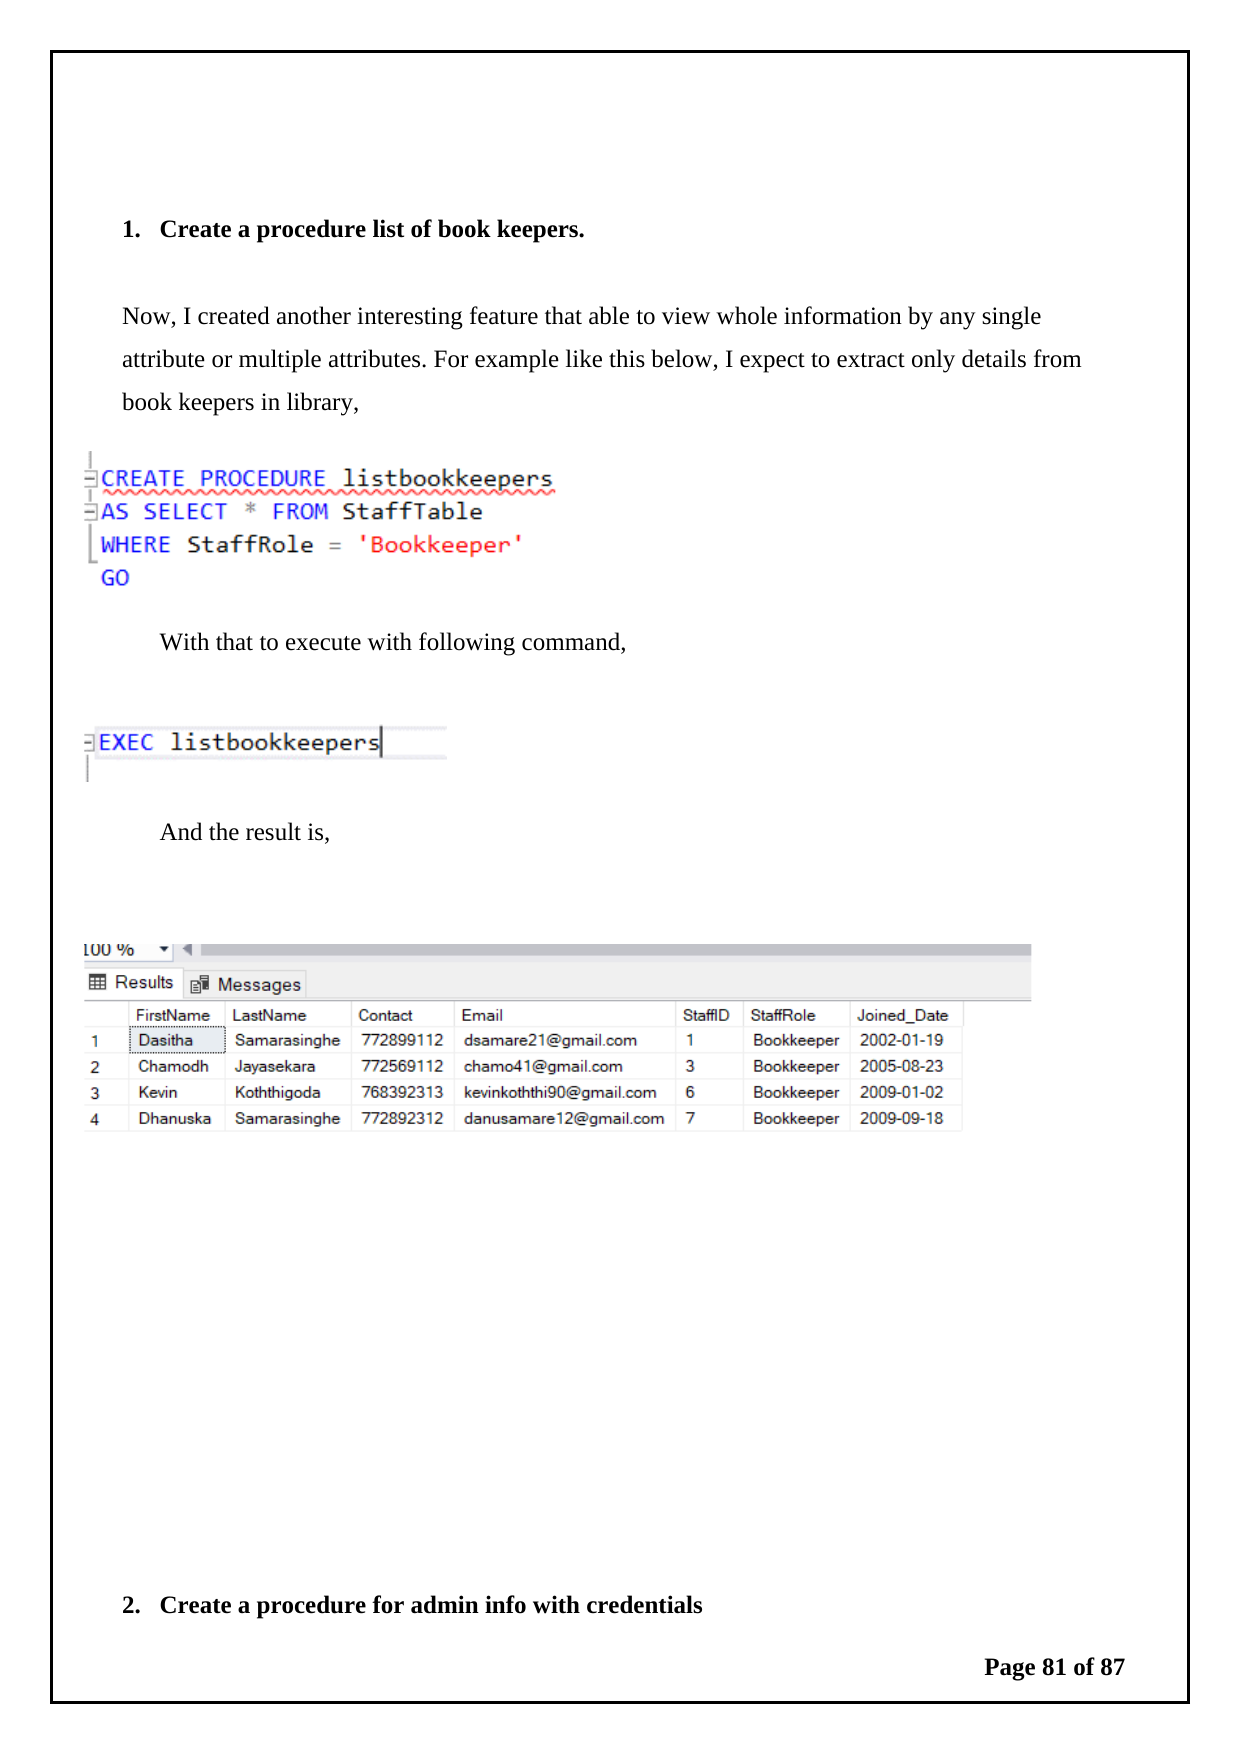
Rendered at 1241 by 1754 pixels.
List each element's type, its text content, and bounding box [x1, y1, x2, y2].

picture [84, 451, 568, 592]
text With that to execute with following command, [84, 627, 1125, 656]
list Create a procedure list of book keepers. [122, 214, 1125, 243]
text Now, I created another interesting feature that able to view whole information by any single attribute or multiple attributes. For example like this below, I expect to extract only details from book keepers in library, [122, 301, 1125, 416]
picture [84, 690, 447, 782]
picture [84, 944, 1032, 1171]
list Create a procedure for admin info with credentials [122, 1590, 1125, 1618]
text And the result is, [84, 817, 1125, 845]
